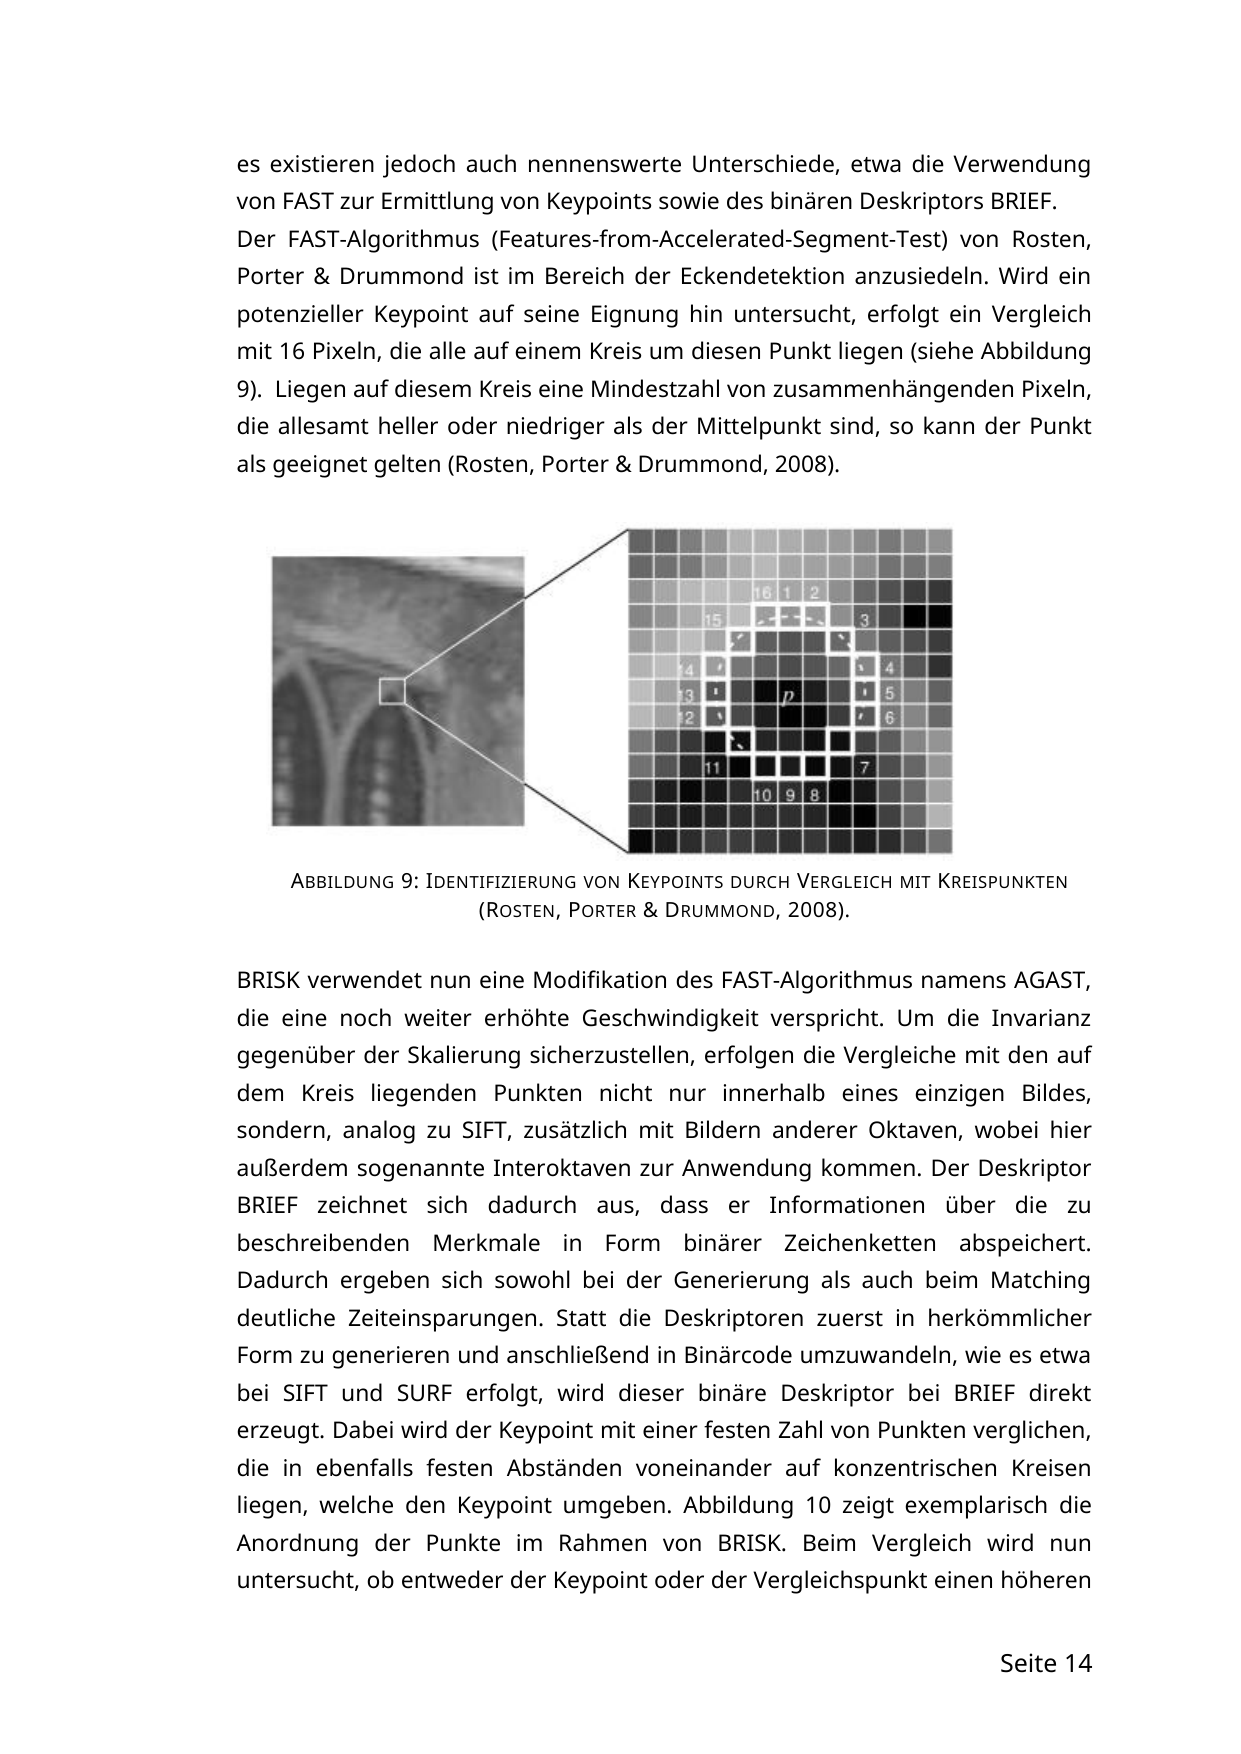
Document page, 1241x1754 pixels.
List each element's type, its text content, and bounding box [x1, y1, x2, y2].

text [236, 148, 1092, 216]
text Der FAST-Algorithmus (Features-from-Accelerated-Segment-Test) von Rosten, Porter & Drummond ist im Bereich der Eckendetektion anzusiedeln. Wird ein potenzieller Keypoint auf seine Eignung hin untersucht, erfolgt ein Vergleich mit 16 Pixeln, die alle auf einem Kreis um diesen Punkt liegen (siehe Abbildung 9). Liegen auf diesem Kreis eine Mindestzahl von zusammenhängenden Pixeln, die allesamt heller oder niedriger als der Mittelpunkt sind, so kann der Punkt als geeignet gelten (Rosten, Porter & Drummond, 2008). [236, 223, 1092, 479]
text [236, 964, 1092, 1595]
picture [266, 522, 959, 861]
